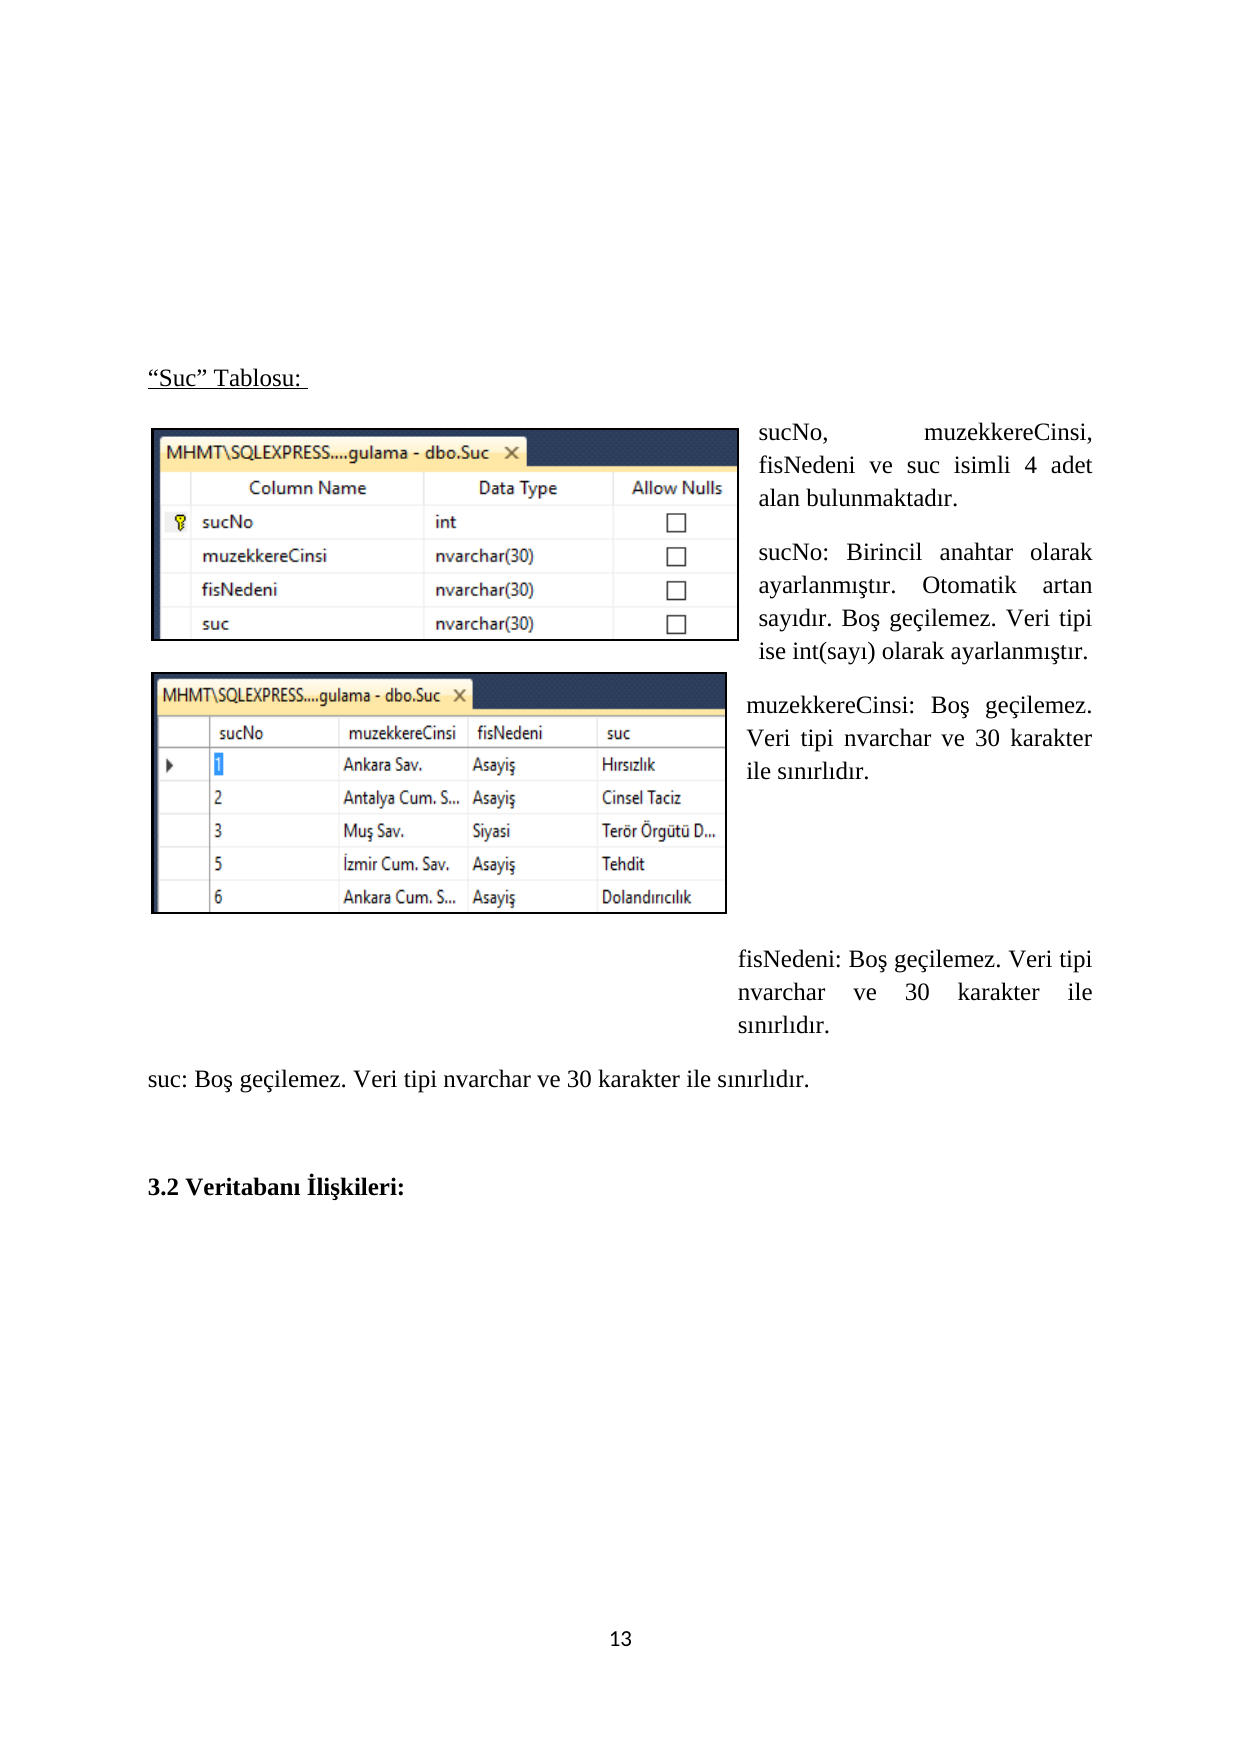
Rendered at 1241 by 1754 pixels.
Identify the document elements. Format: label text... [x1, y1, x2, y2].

text “Suc” Tablosu: [148, 363, 1093, 392]
text sucNo: Birincil anahtar olarak ayarlanmıştır. Otomatik artan sayıdır. Boş geçilemez. Veri tipi ise int(sayı) olarak ayarlanmıştır. [148, 537, 1093, 664]
picture [154, 430, 737, 639]
text suc: Boş geçilemez. Veri tipi nvarchar ve 30 karakter ile sınırlıdır. [148, 1064, 1093, 1093]
text sucNo, muzekkereCinsi, fisNedeni ve suc isimli 4 adet alan bulunmaktadır. [148, 417, 1093, 512]
text fisNedeni: Boş geçilemez. Veri tipi nvarchar ve 30 karakter ile sınırlıdır. [738, 809, 1093, 1039]
text 3.2 Veritabanı İlişkileri: [148, 1172, 1093, 1200]
picture [154, 674, 725, 912]
text muzekkereCinsi: Boş geçilemez. Veri tipi nvarchar ve 30 karakter ile sınırlıdır. [727, 690, 1093, 784]
